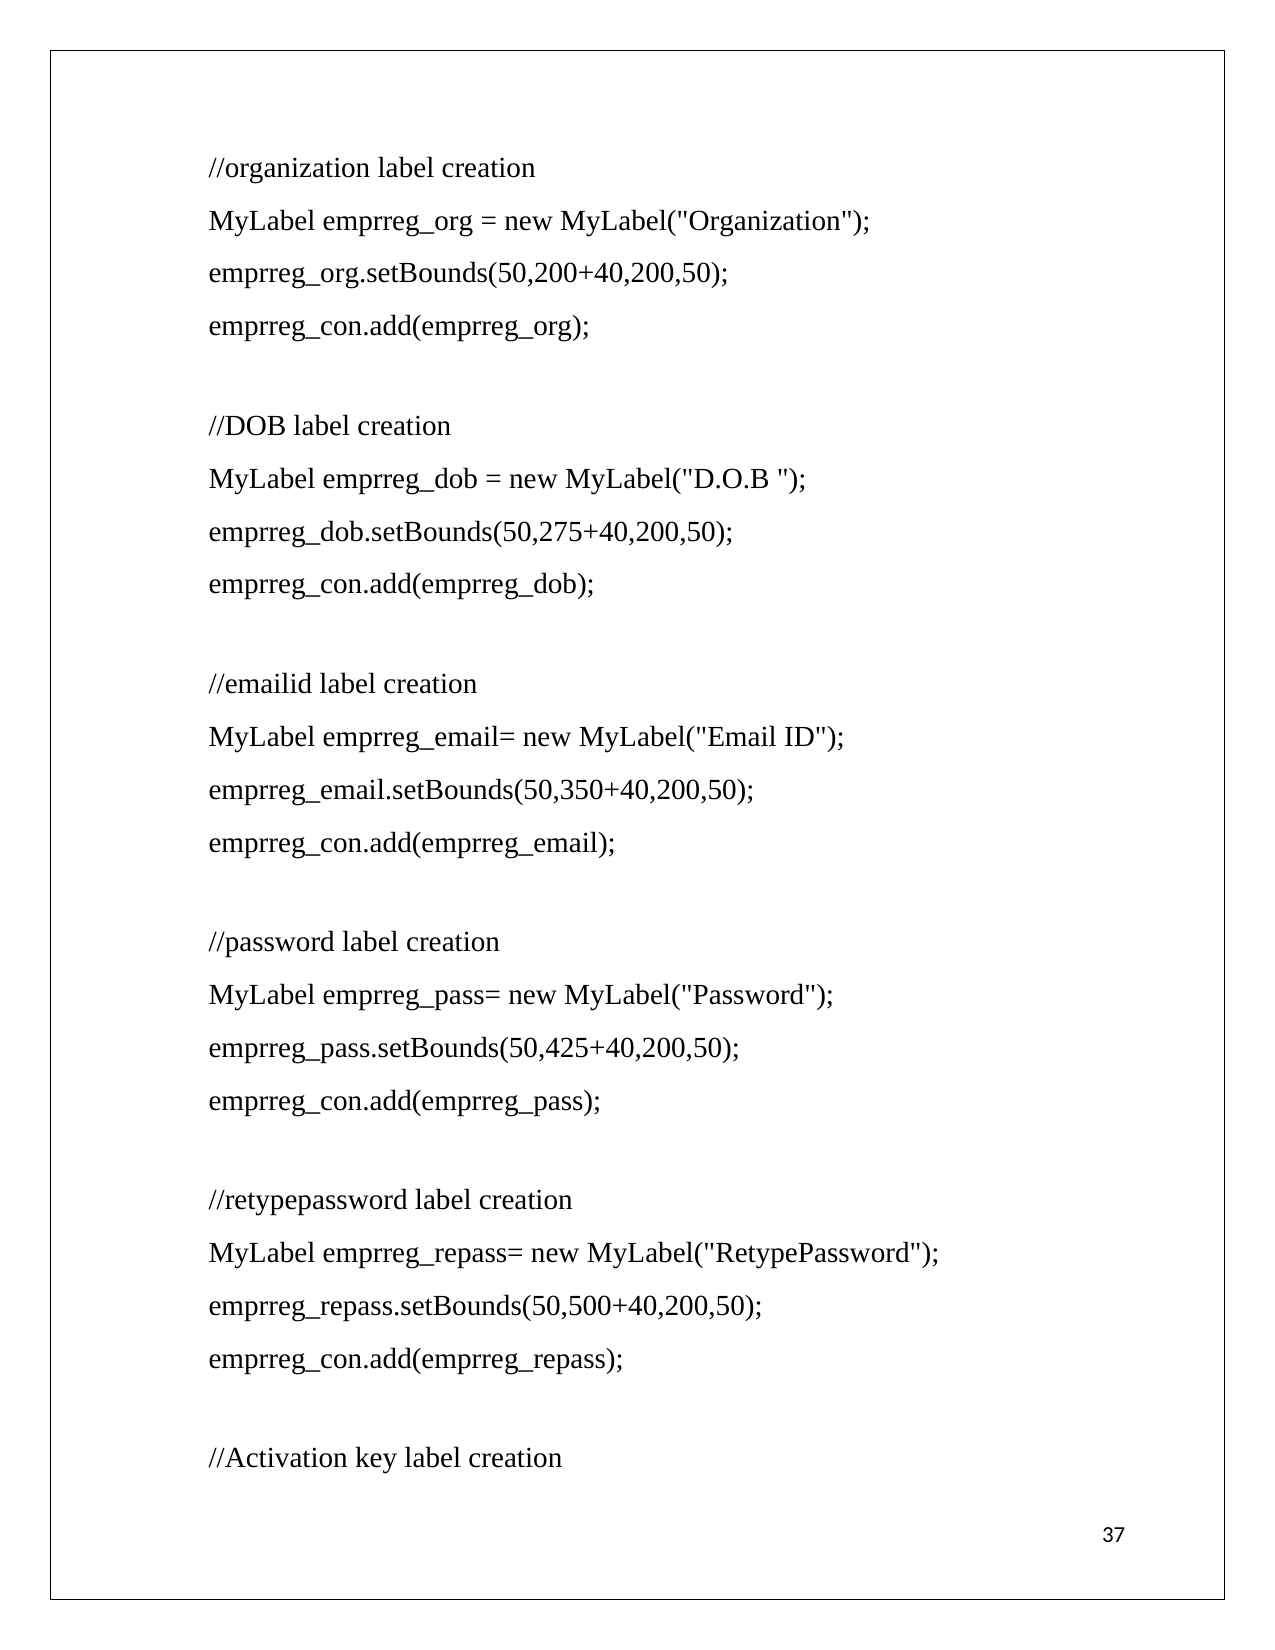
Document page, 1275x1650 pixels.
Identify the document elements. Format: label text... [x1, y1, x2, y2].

text emprreg_con.add(emprreg_pass); [150, 1083, 1125, 1116]
text emprreg_repass.setBounds(50,500+40,200,50); [150, 1288, 1125, 1322]
text emprreg_con.add(emprreg_org); [150, 308, 1125, 342]
text MyLabel emprreg_repass= new MyLabel("RetypePassword"); [150, 1235, 1125, 1269]
text emprreg_con.add(emprreg_dob); [150, 567, 1125, 600]
text MyLabel emprreg_dob = new MyLabel("D.O.B "); [150, 461, 1125, 494]
text //emailid label creation [150, 666, 1125, 700]
text //DOB label creation [150, 408, 1125, 442]
text MyLabel emprreg_email= new MyLabel("Email ID"); [150, 719, 1125, 753]
text //password label creation [150, 924, 1125, 958]
text emprreg_org.setBounds(50,200+40,200,50); [150, 256, 1125, 289]
text emprreg_con.add(emprreg_repass); [150, 1341, 1125, 1374]
text //organization label creation [150, 150, 1125, 183]
text //retypepassword label creation [150, 1182, 1125, 1216]
text MyLabel emprreg_pass= new MyLabel("Password"); [150, 977, 1125, 1011]
text MyLabel emprreg_org = new MyLabel("Organization"); [150, 203, 1125, 236]
text emprreg_dob.setBounds(50,275+40,200,50); [150, 514, 1125, 547]
text emprreg_pass.setBounds(50,425+40,200,50); [150, 1030, 1125, 1063]
text emprreg_email.setBounds(50,350+40,200,50); [150, 772, 1125, 805]
text //Activation key label creation [150, 1441, 1125, 1474]
text emprreg_con.add(emprreg_email); [150, 825, 1125, 858]
